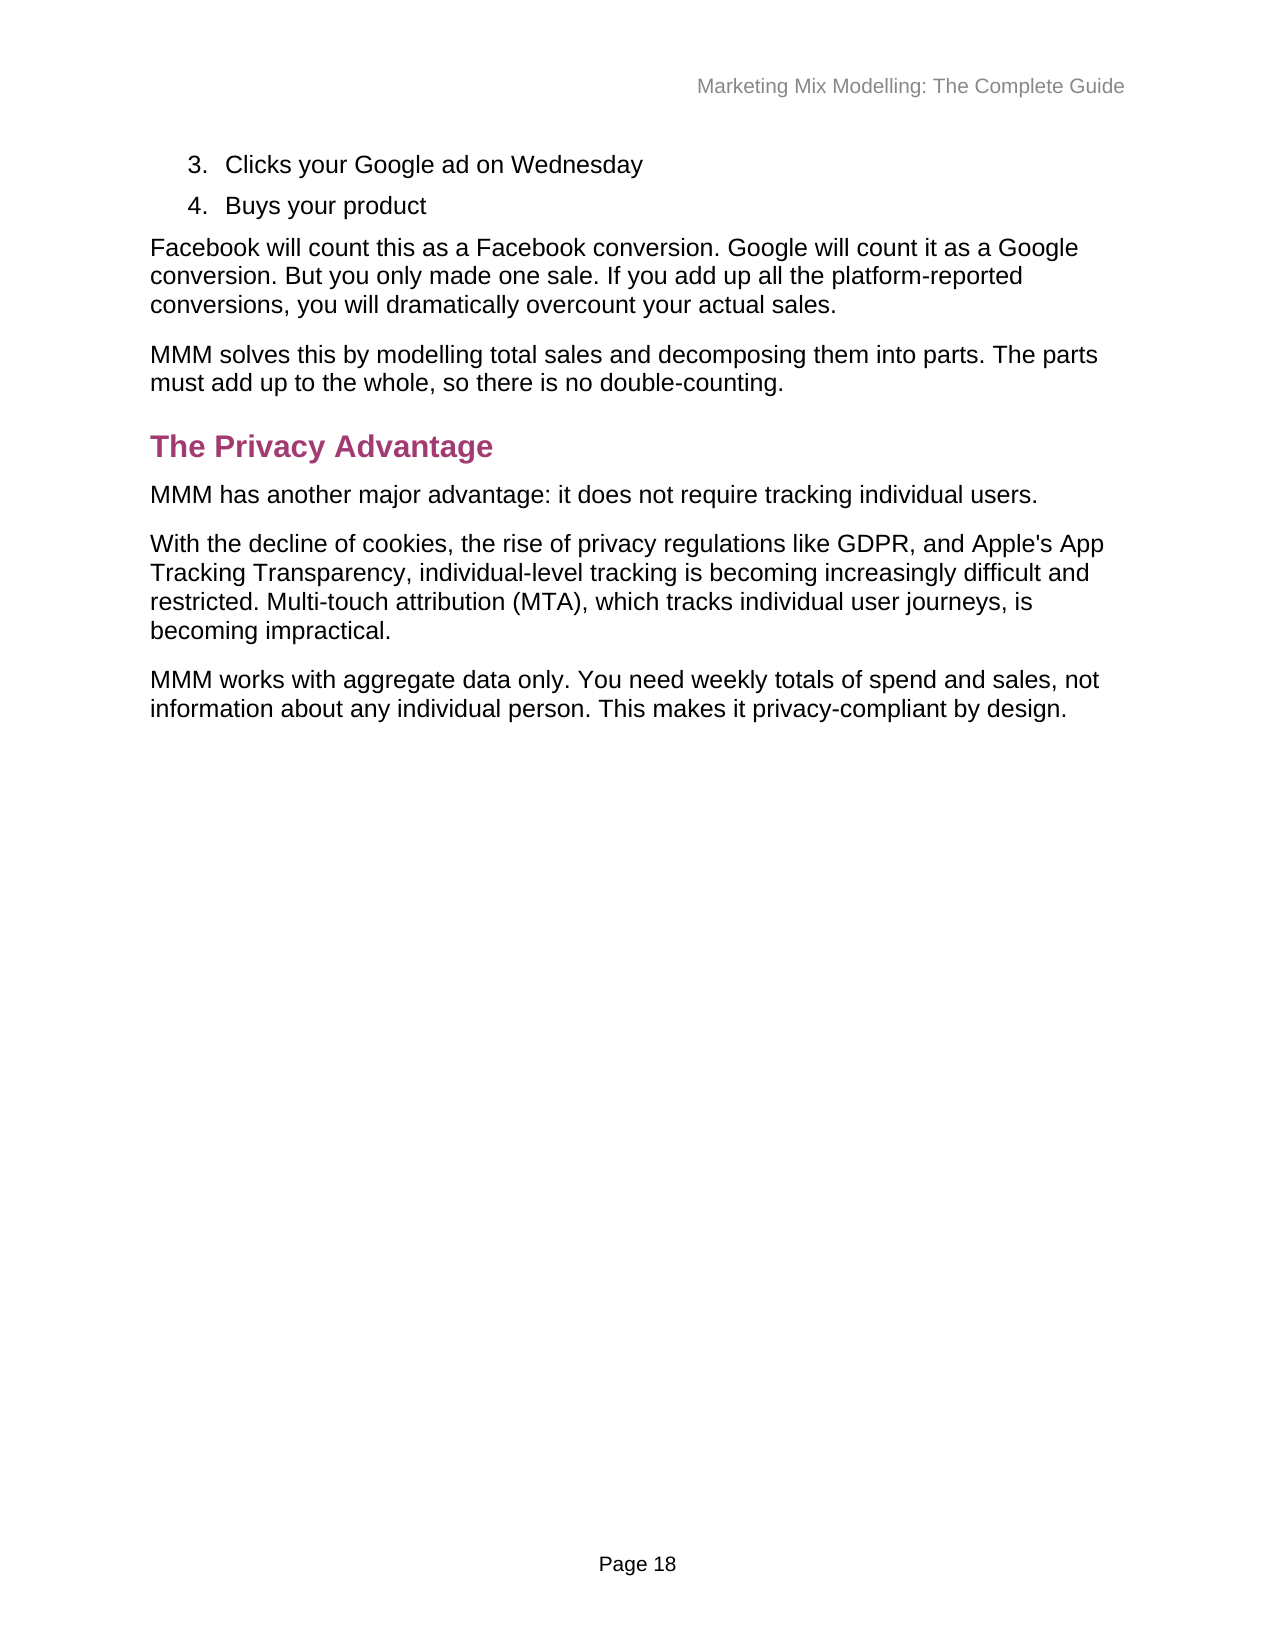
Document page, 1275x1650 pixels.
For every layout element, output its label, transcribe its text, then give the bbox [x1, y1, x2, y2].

text With the decline of cookies, the rise of privacy regulations like GDPR, and Apple's App Tracking Transparency, individual-level tracking is becoming increasingly difficult and restricted. Multi-touch attribution (MTA), which tracks individual user journeys, is becoming impractical. [150, 529, 1125, 644]
subtitle The Privacy Advantage [150, 428, 1125, 464]
text Facebook will count this as a Facebook conversion. Google will count it as a Google conversion. But you only made one sale. If you add up all the platform-reported conversions, you will dramatically overcount your actual sales. [150, 232, 1125, 319]
text MMM solves this by modelling total sales and decomposing them into parts. The parts must add up to the whole, so there is no double-counting. [150, 339, 1125, 397]
list Clicks your Google ad on Wednesday [187, 150, 1125, 179]
text MMM has another major advantage: it does not require tracking individual users. [150, 480, 1125, 509]
list Buys your product [187, 191, 1125, 220]
text MMM works with aggregate data only. You need weekly totals of spend and sales, not information about any individual person. This makes it privacy-compliant by design. [150, 665, 1125, 723]
